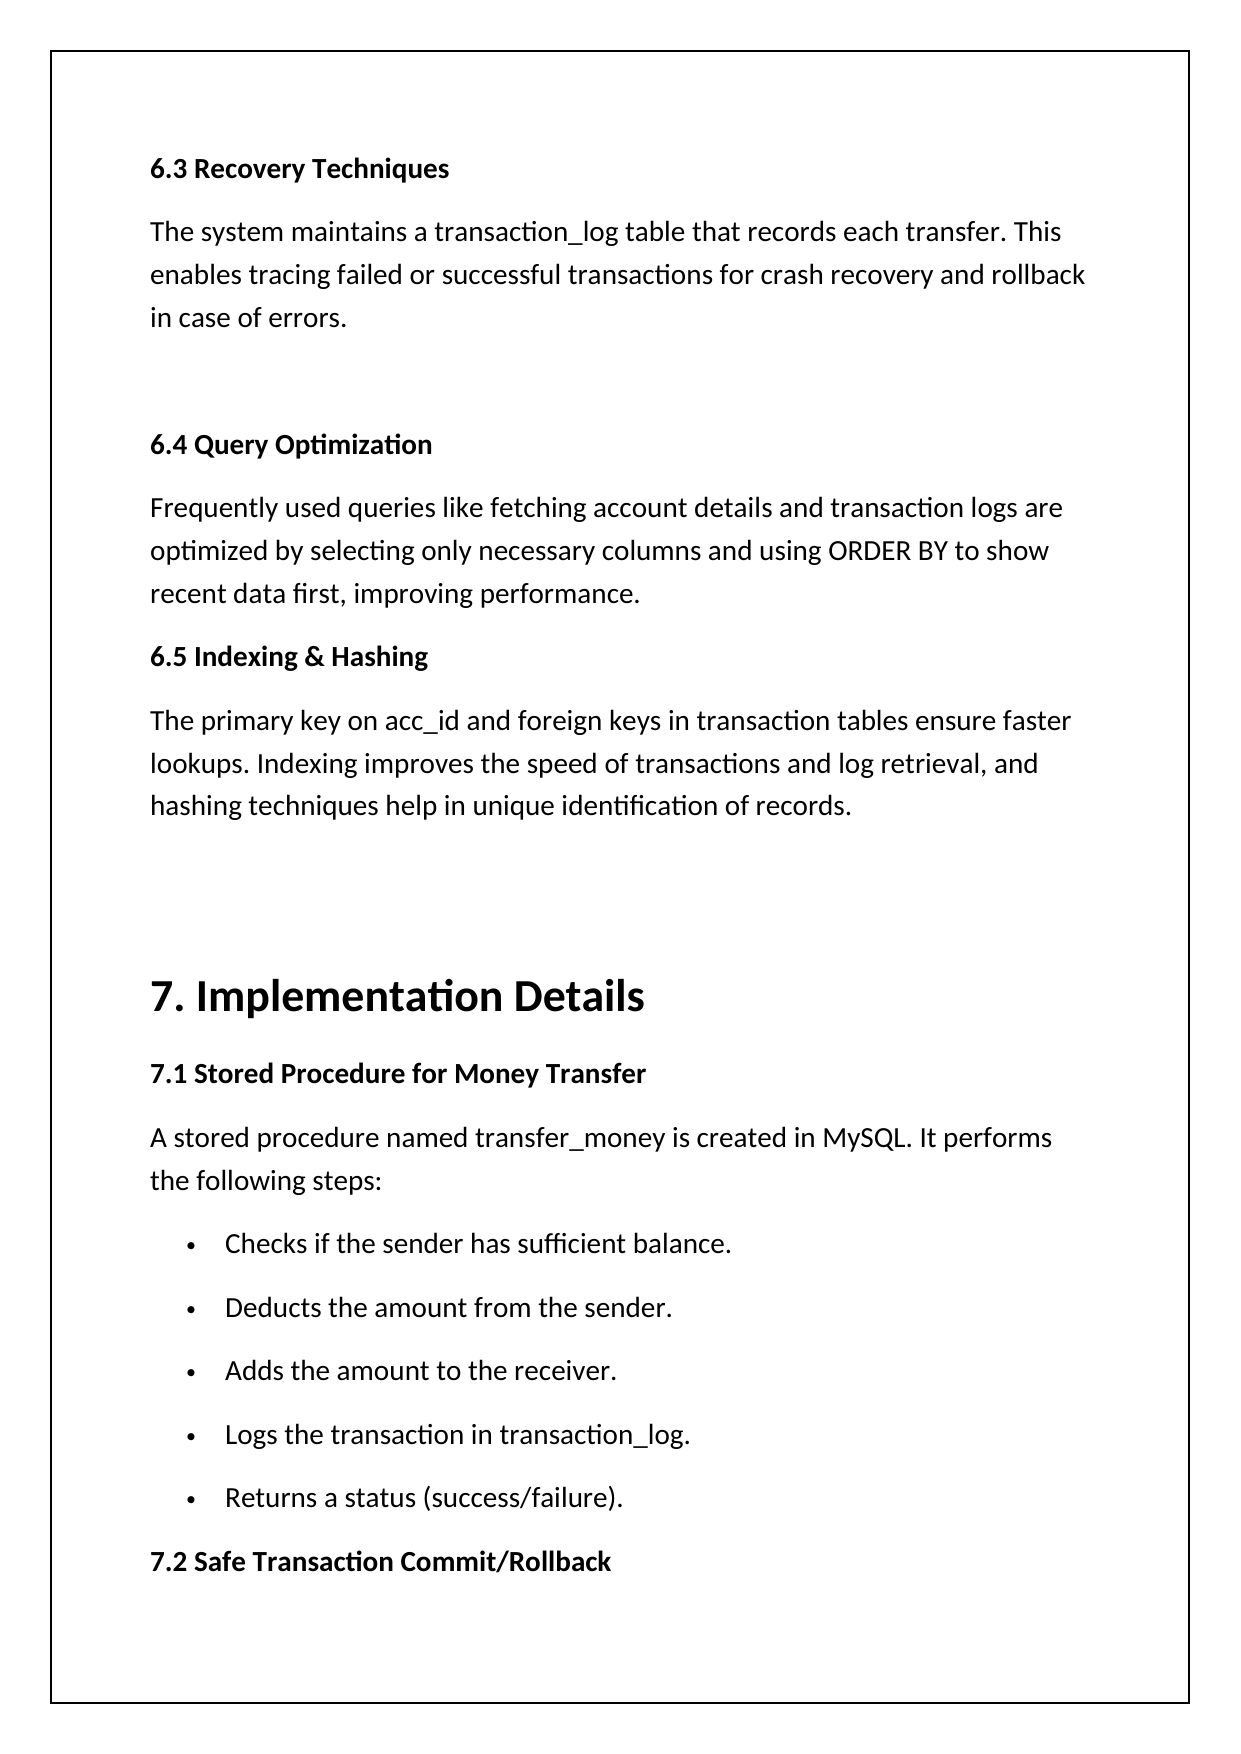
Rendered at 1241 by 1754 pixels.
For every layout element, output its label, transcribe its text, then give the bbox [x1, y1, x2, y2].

text 7.1 Stored Procedure for Money Transfer [150, 1055, 1090, 1091]
text The system maintains a transaction_log table that records each transfer. This enables tracing failed or successful transactions for crash recovery and rollback in case of errors. [150, 213, 1090, 334]
list Logs the transaction in transaction_log. [187, 1416, 1090, 1451]
text The primary key on acc_id and foreign keys in transaction tables ensure faster lookups. Indexing improves the speed of transactions and log retrieval, and hashing techniques help in unique identification of records. [150, 702, 1090, 823]
text 6.3 Recovery Techniques [150, 150, 1090, 186]
list Checks if the sender has sufficient balance. [187, 1225, 1090, 1261]
list Deducts the amount from the sender. [187, 1289, 1090, 1324]
text A stored procedure named transfer_money is created in MySQL. It performs the following steps: [150, 1119, 1090, 1197]
text 7.2 Safe Transaction Commit/Rollback [150, 1543, 1090, 1578]
text 6.5 Indexing & Hashing [150, 638, 1090, 674]
list Adds the amount to the receiver. [187, 1352, 1090, 1388]
list Returns a status (success/failure). [187, 1479, 1090, 1515]
text 6.4 Query Optimization [150, 426, 1090, 462]
text Frequently used queries like fetching account details and transaction logs are optimized by selecting only necessary columns and using ORDER BY to show recent data first, improving performance. [150, 489, 1090, 611]
text 7. Implementation Details [150, 967, 1090, 1023]
